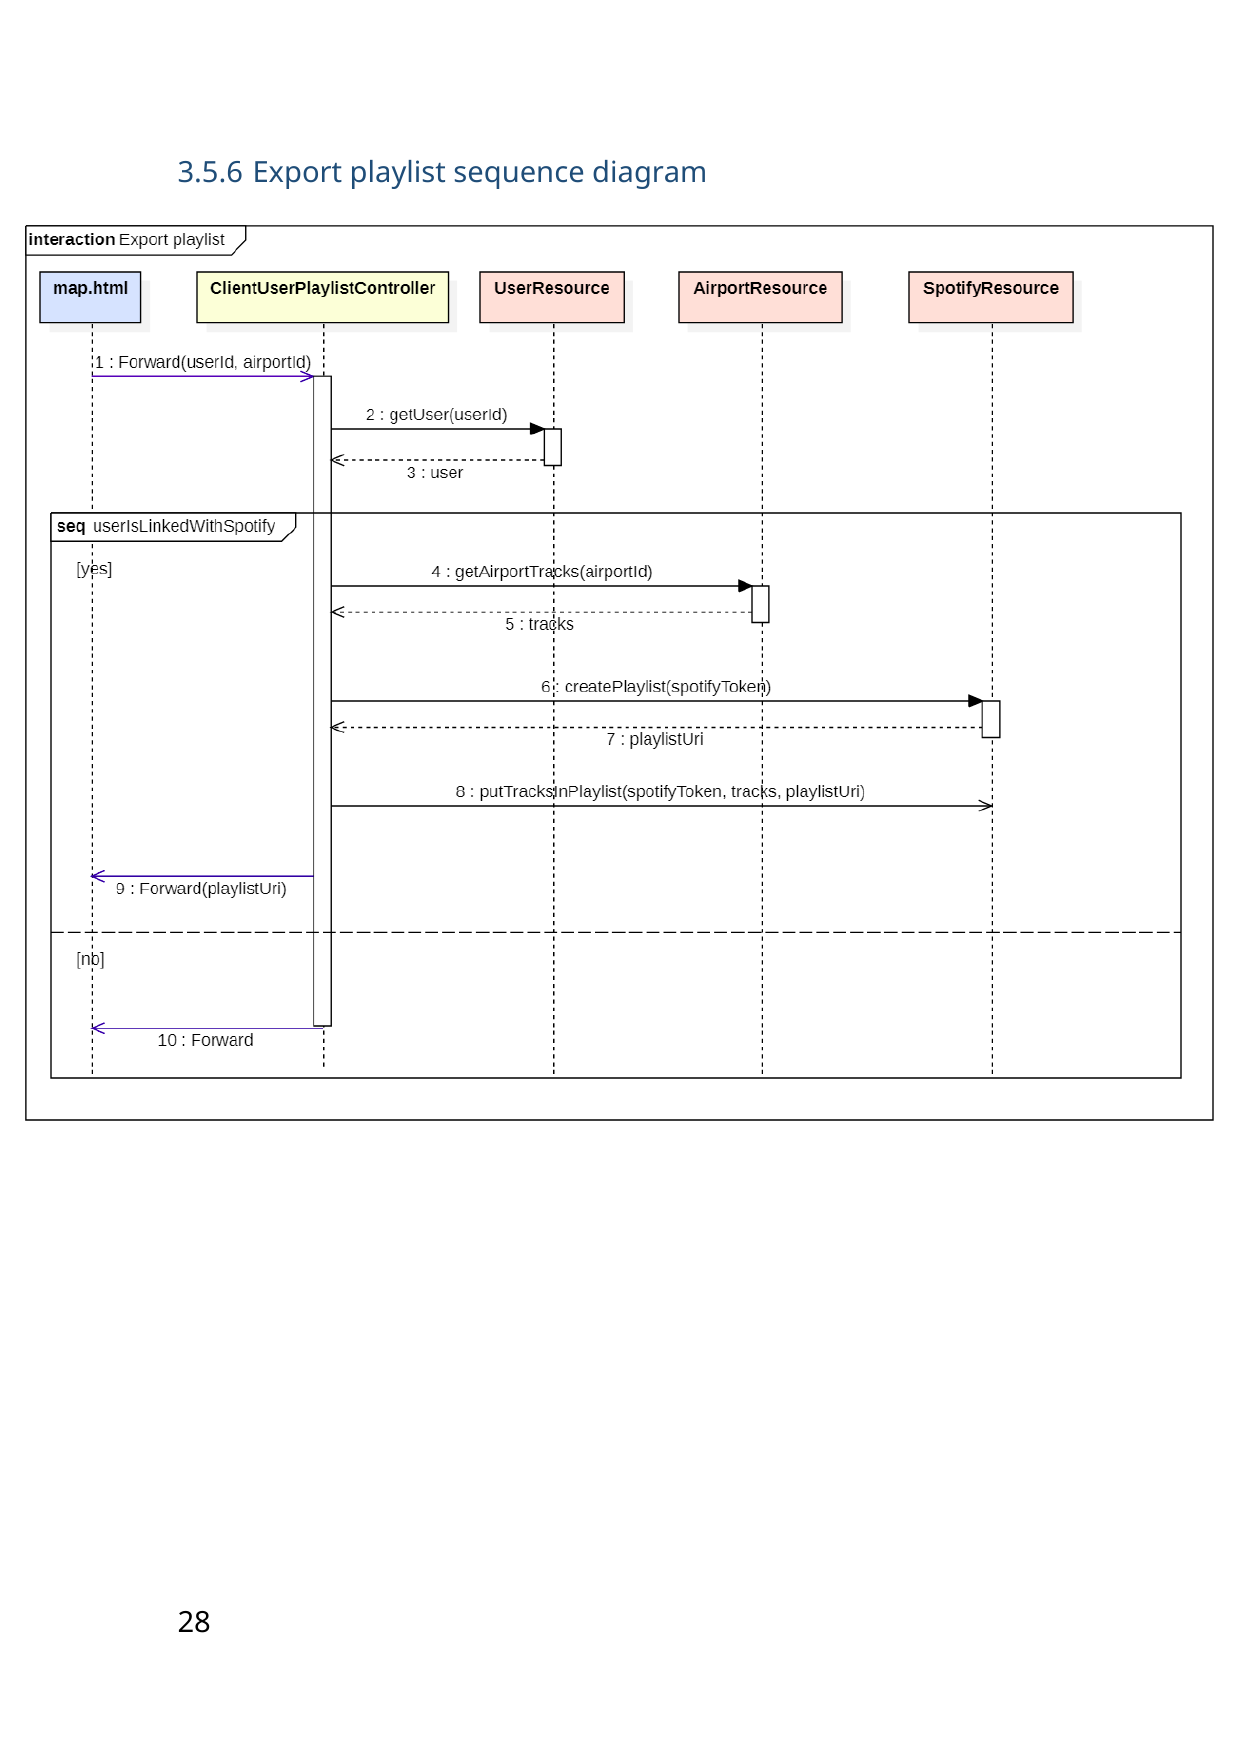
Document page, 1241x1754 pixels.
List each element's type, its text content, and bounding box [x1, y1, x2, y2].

subtitle Export playlist sequence diagram [177, 152, 1063, 191]
picture [23, 221, 1217, 1124]
